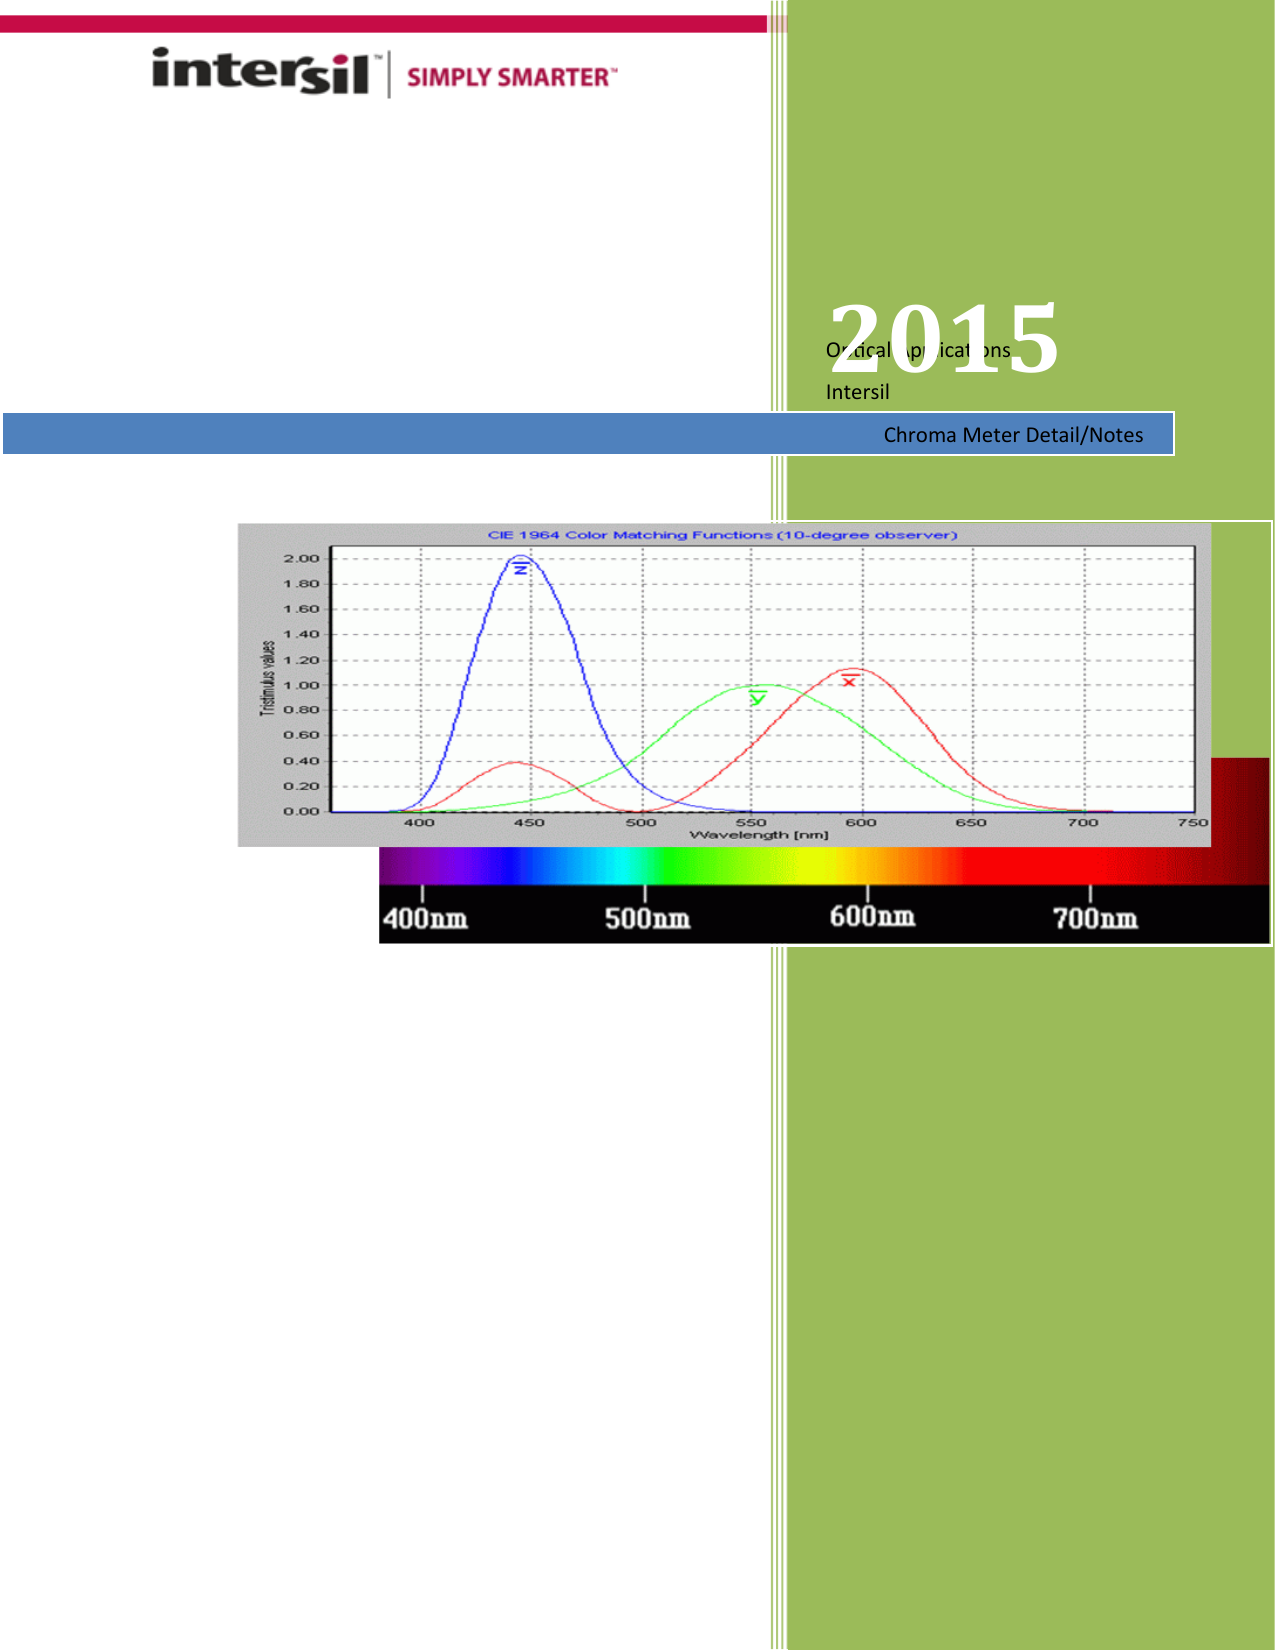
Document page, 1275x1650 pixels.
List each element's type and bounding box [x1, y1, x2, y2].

picture [150, 45, 621, 102]
picture [236, 522, 1271, 944]
